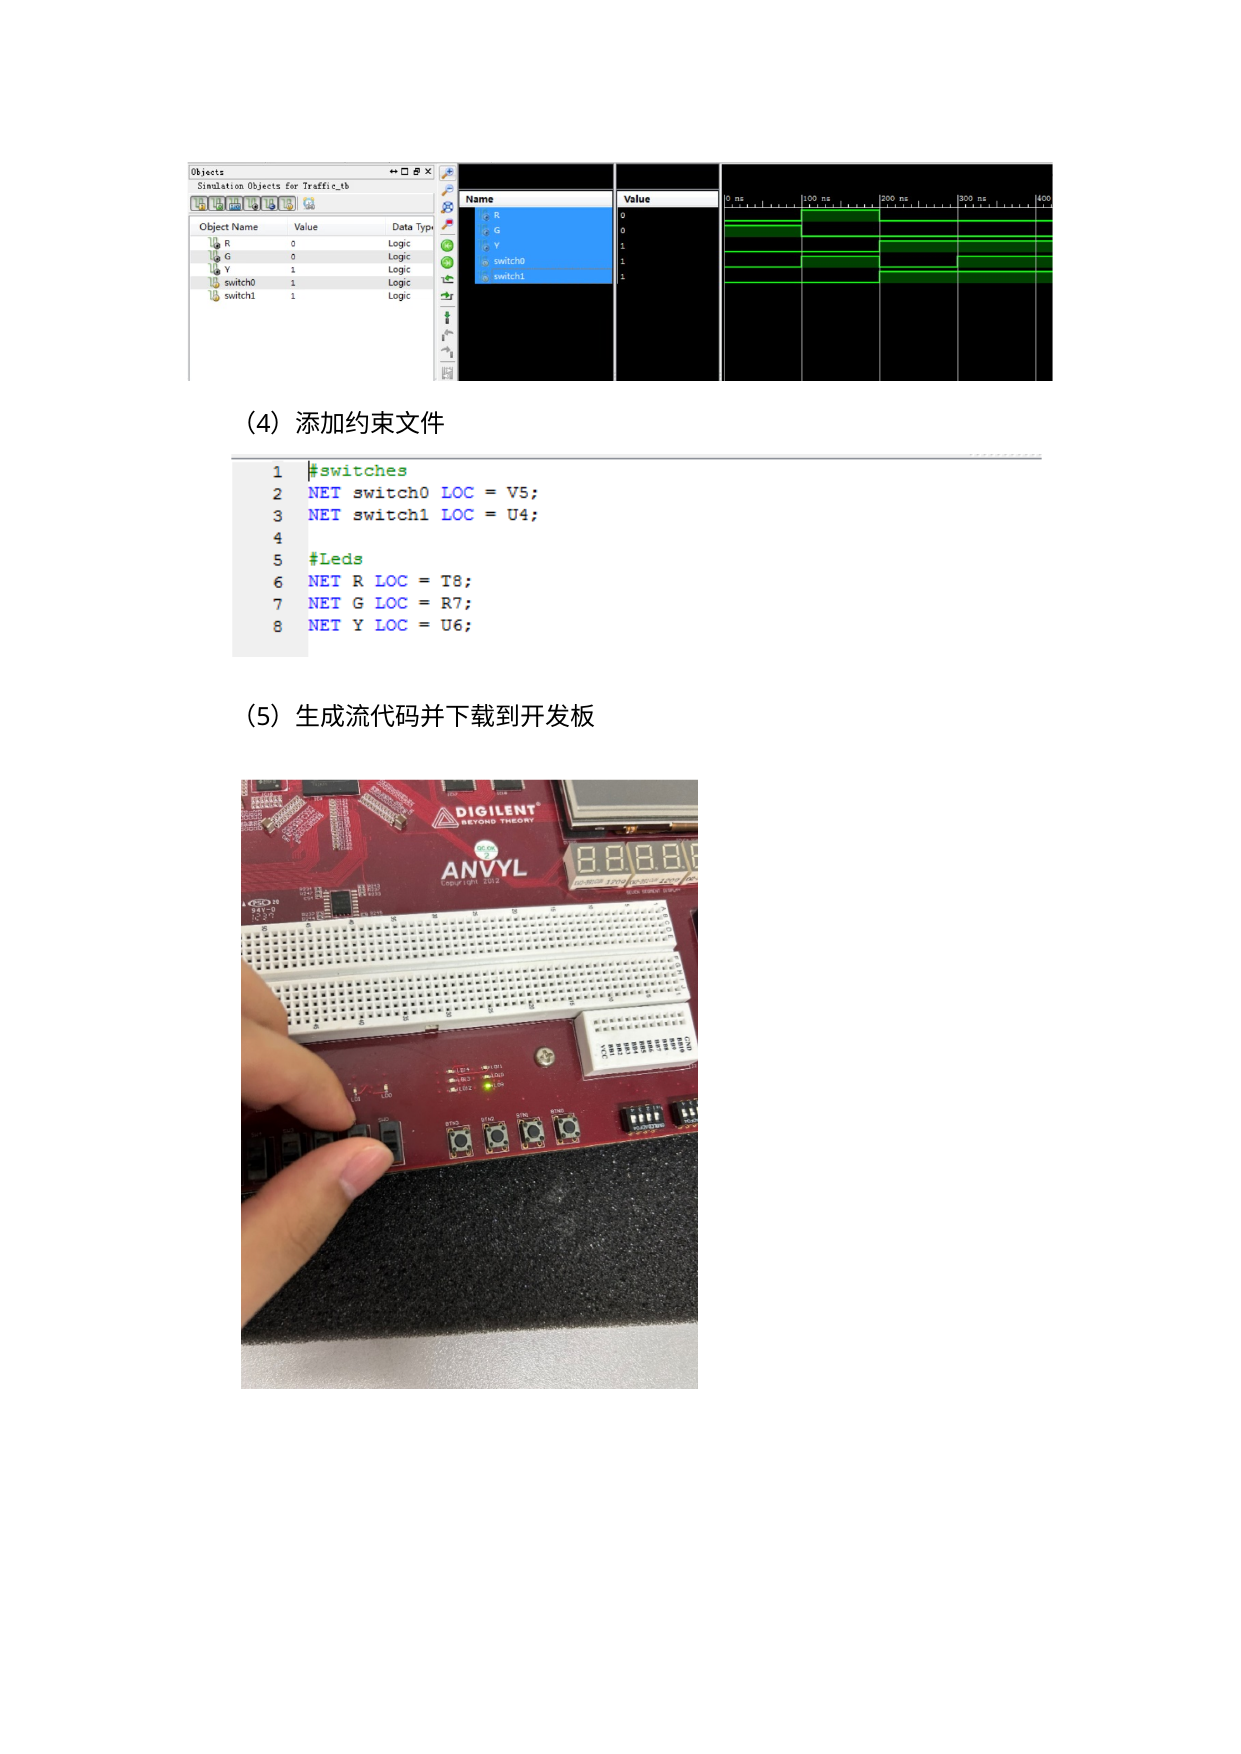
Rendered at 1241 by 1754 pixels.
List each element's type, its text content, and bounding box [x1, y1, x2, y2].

picture [187, 162, 1053, 381]
picture [231, 454, 1042, 657]
picture [241, 780, 698, 1388]
text （5）生成流代码并下载到开发板 [187, 682, 1053, 747]
text （4）添加约束文件 [187, 389, 1053, 454]
